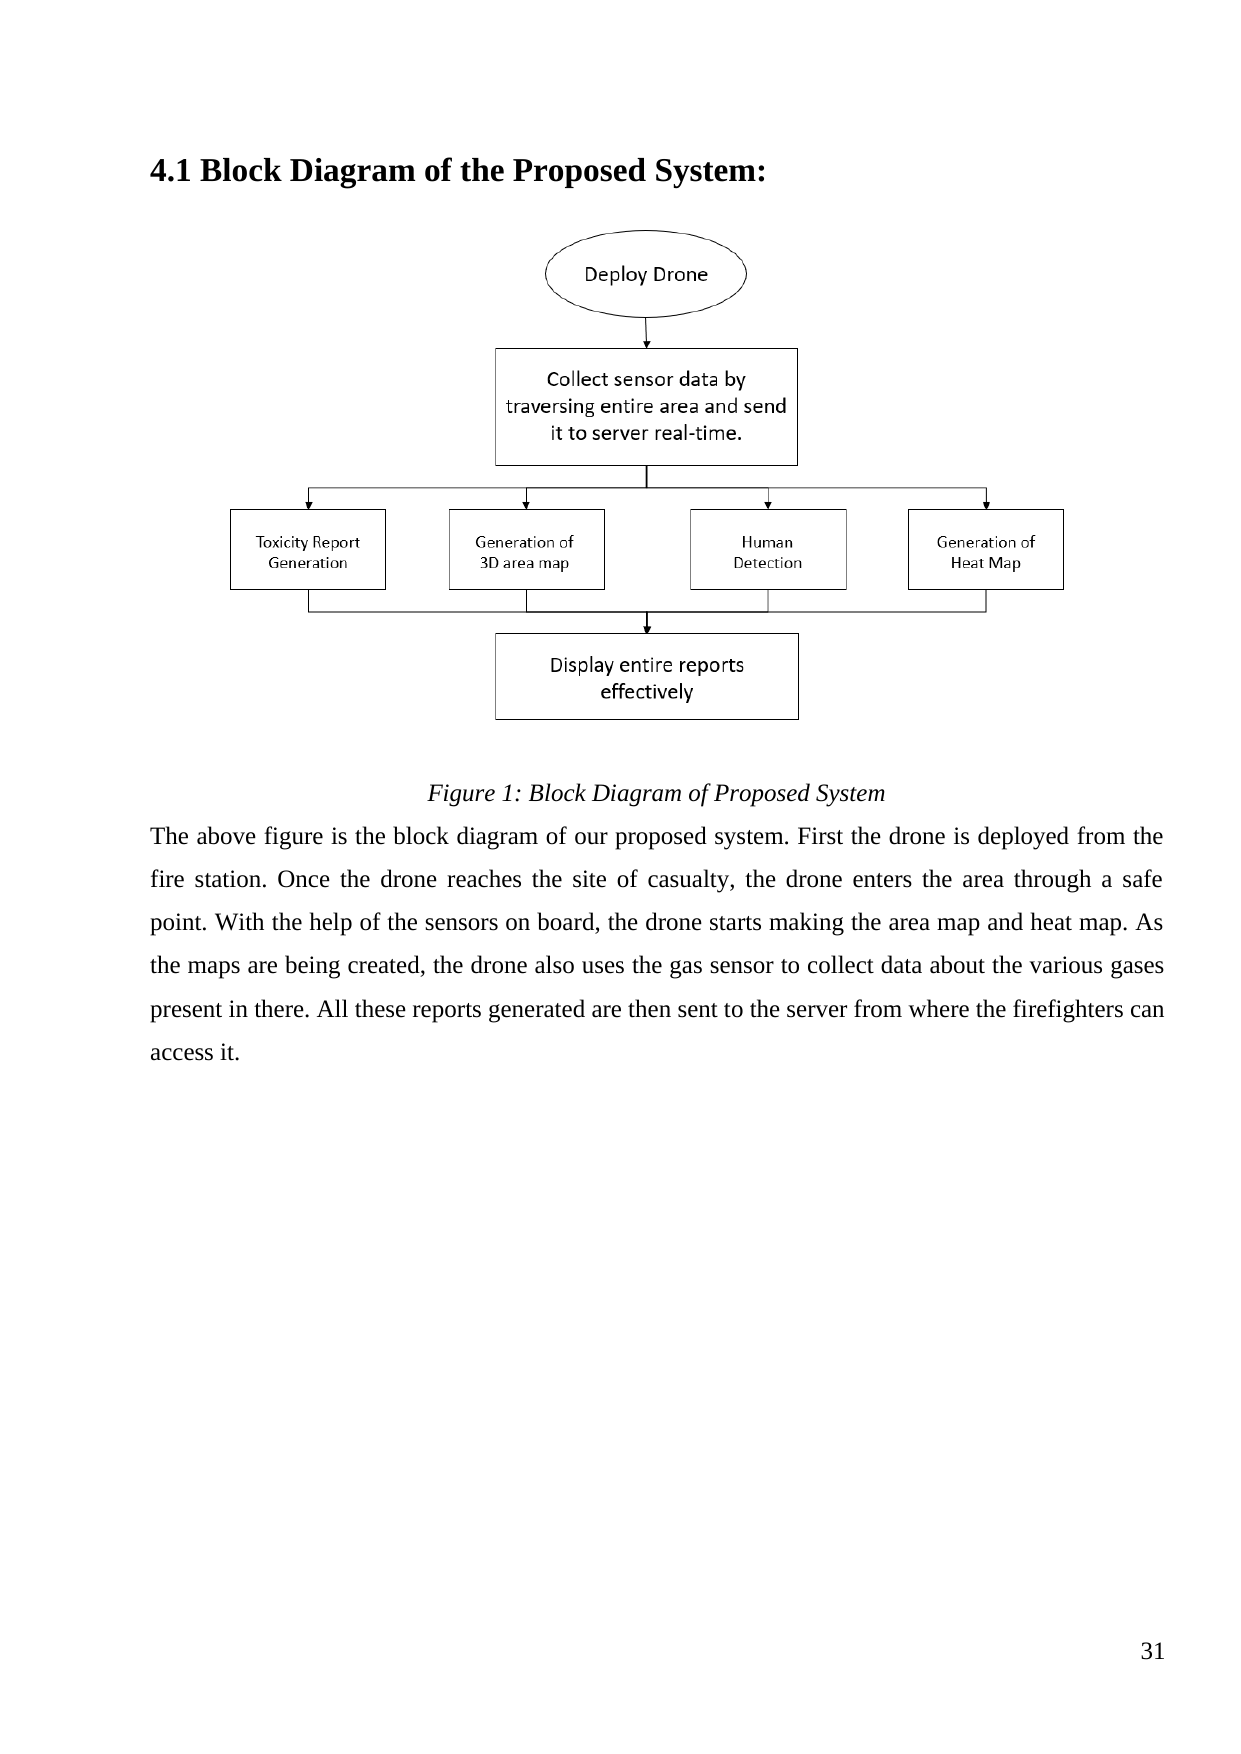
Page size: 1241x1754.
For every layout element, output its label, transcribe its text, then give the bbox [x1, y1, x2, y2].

subtitle 4.1 Block Diagram of the Proposed System: [150, 150, 1165, 188]
picture [170, 207, 1146, 764]
text The above figure is the block diagram of our proposed system. First the drone is deployed from the fire station. Once the drone reaches the site of casualty, the drone enters the area through a safe point. With the help of the sensors on board, the drone starts making the area map and heat map. As the maps are being created, the drone also uses the gas sensor to collect data about the various gases present in there. All these reports generated are then sent to the server from where the firefighters can access it. [150, 821, 1165, 1066]
text Figure 1: Block Diagram of Proposed System [150, 778, 1165, 807]
